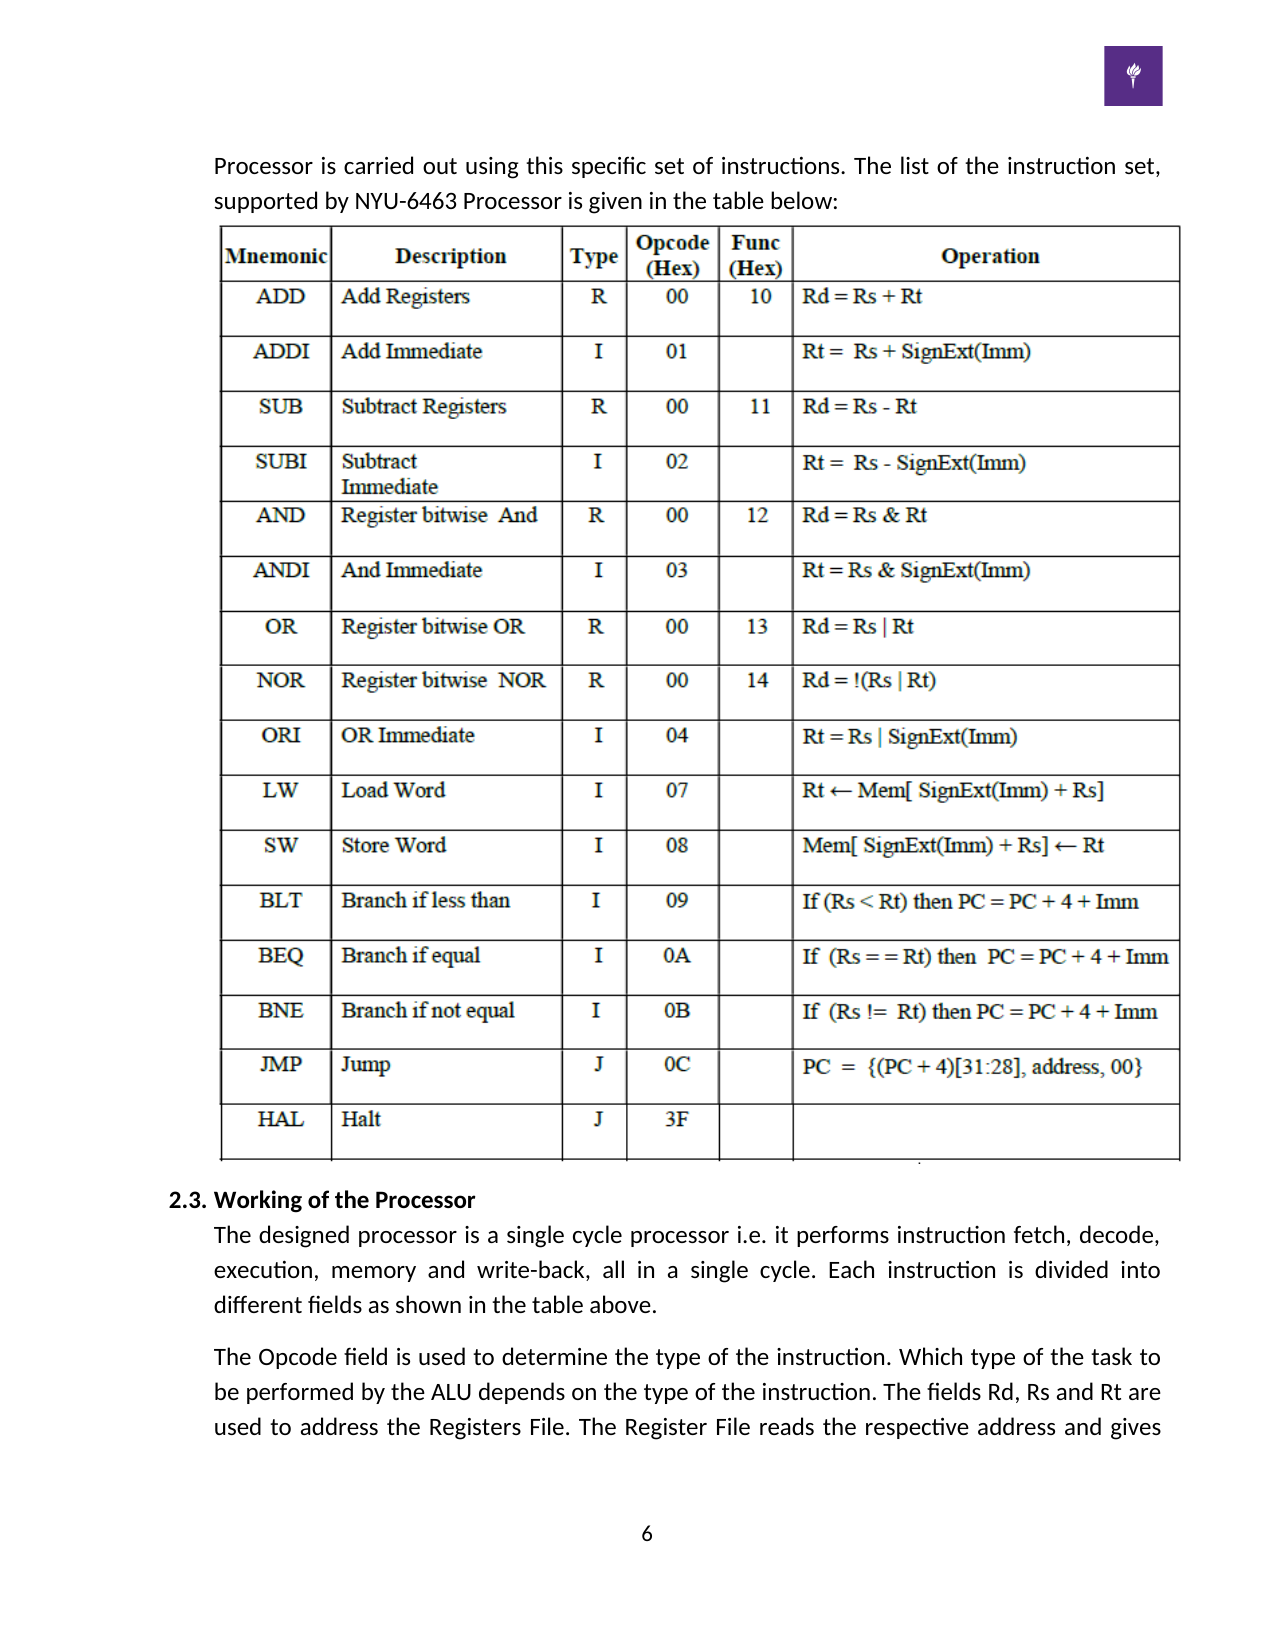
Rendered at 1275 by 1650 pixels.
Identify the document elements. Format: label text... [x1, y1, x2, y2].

picture [1104, 46, 1163, 106]
text The designed processor is a single cycle processor i.e. it performs instruction fetch, decode, execution, memory and write-back, all in a single cycle. Each instruction is divided into different fields as shown in the table above. [214, 1220, 1162, 1320]
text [214, 150, 1162, 216]
list Working of the Processor [169, 1185, 1162, 1215]
picture [213, 220, 1190, 1164]
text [214, 1341, 1162, 1442]
